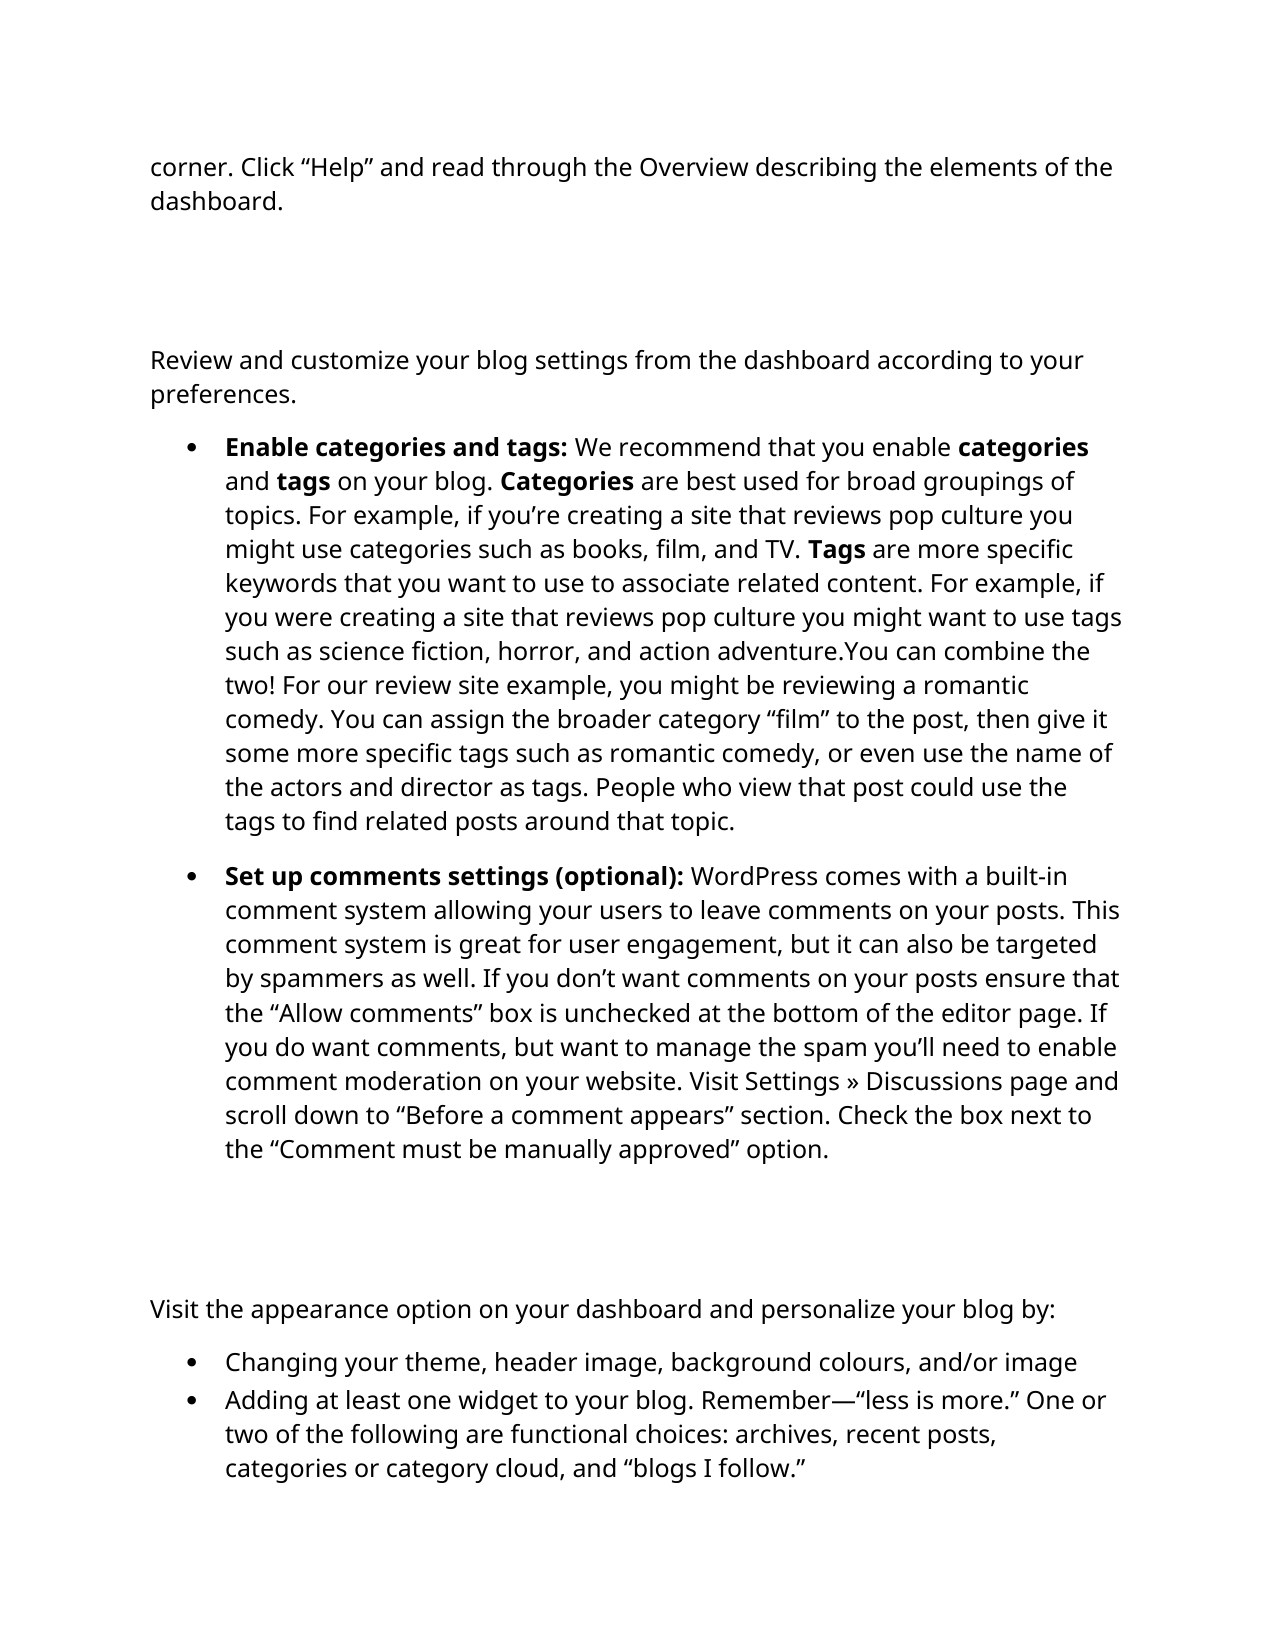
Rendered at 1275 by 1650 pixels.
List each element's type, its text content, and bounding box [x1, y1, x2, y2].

text Review and customize your blog settings from the dashboard according to your preferences. [150, 342, 1125, 411]
list Set up comments settings (optional): WordPress comes with a built-in comment system allowing your users to leave comments on your posts. This comment system is great for user engagement, but it can also be targeted by spammers as well. If you don’t want comments on your posts ensure that the “Allow comments” box is unchecked at the bottom of the editor page. If you do want comments, but want to manage the spam you’ll need to enable comment moderation on your website. Visit Settings » Discussions page and scroll down to “Before a comment appears” section. Check the box next to the “Comment must be manually approved” option. [187, 859, 1125, 1166]
list Enable categories and tags: We recommend that you enable categories and tags on your blog. Categories are best used for broad groupings of topics. For example, if you’re creating a site that reviews pop culture you might use categories such as books, film, and TV. Tags are more specific keywords that you want to use to associate related content. For example, if you were creating a site that reviews pop culture you might want to use tags such as science fiction, horror, and action adventure.You can combine the two! For our review site example, you might be reviewing a romantic comedy. You can assign the broader category “film” to the post, then give it some more specific tags such as romantic comedy, or even use the name of the actors and director as tags. People who view that post could use the tags to find related posts around that topic. [187, 429, 1125, 838]
list Adding at least one widget to your blog. Remember—“less is more.” One or two of the following are functional choices: archives, recent posts, categories or category cloud, and “blogs I follow.” [187, 1383, 1125, 1485]
list Changing your theme, header image, background colours, and/or image [187, 1345, 1125, 1379]
text Visit the appearance option on your dashboard and personalize your blog by: [150, 1292, 1125, 1326]
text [150, 150, 1125, 218]
